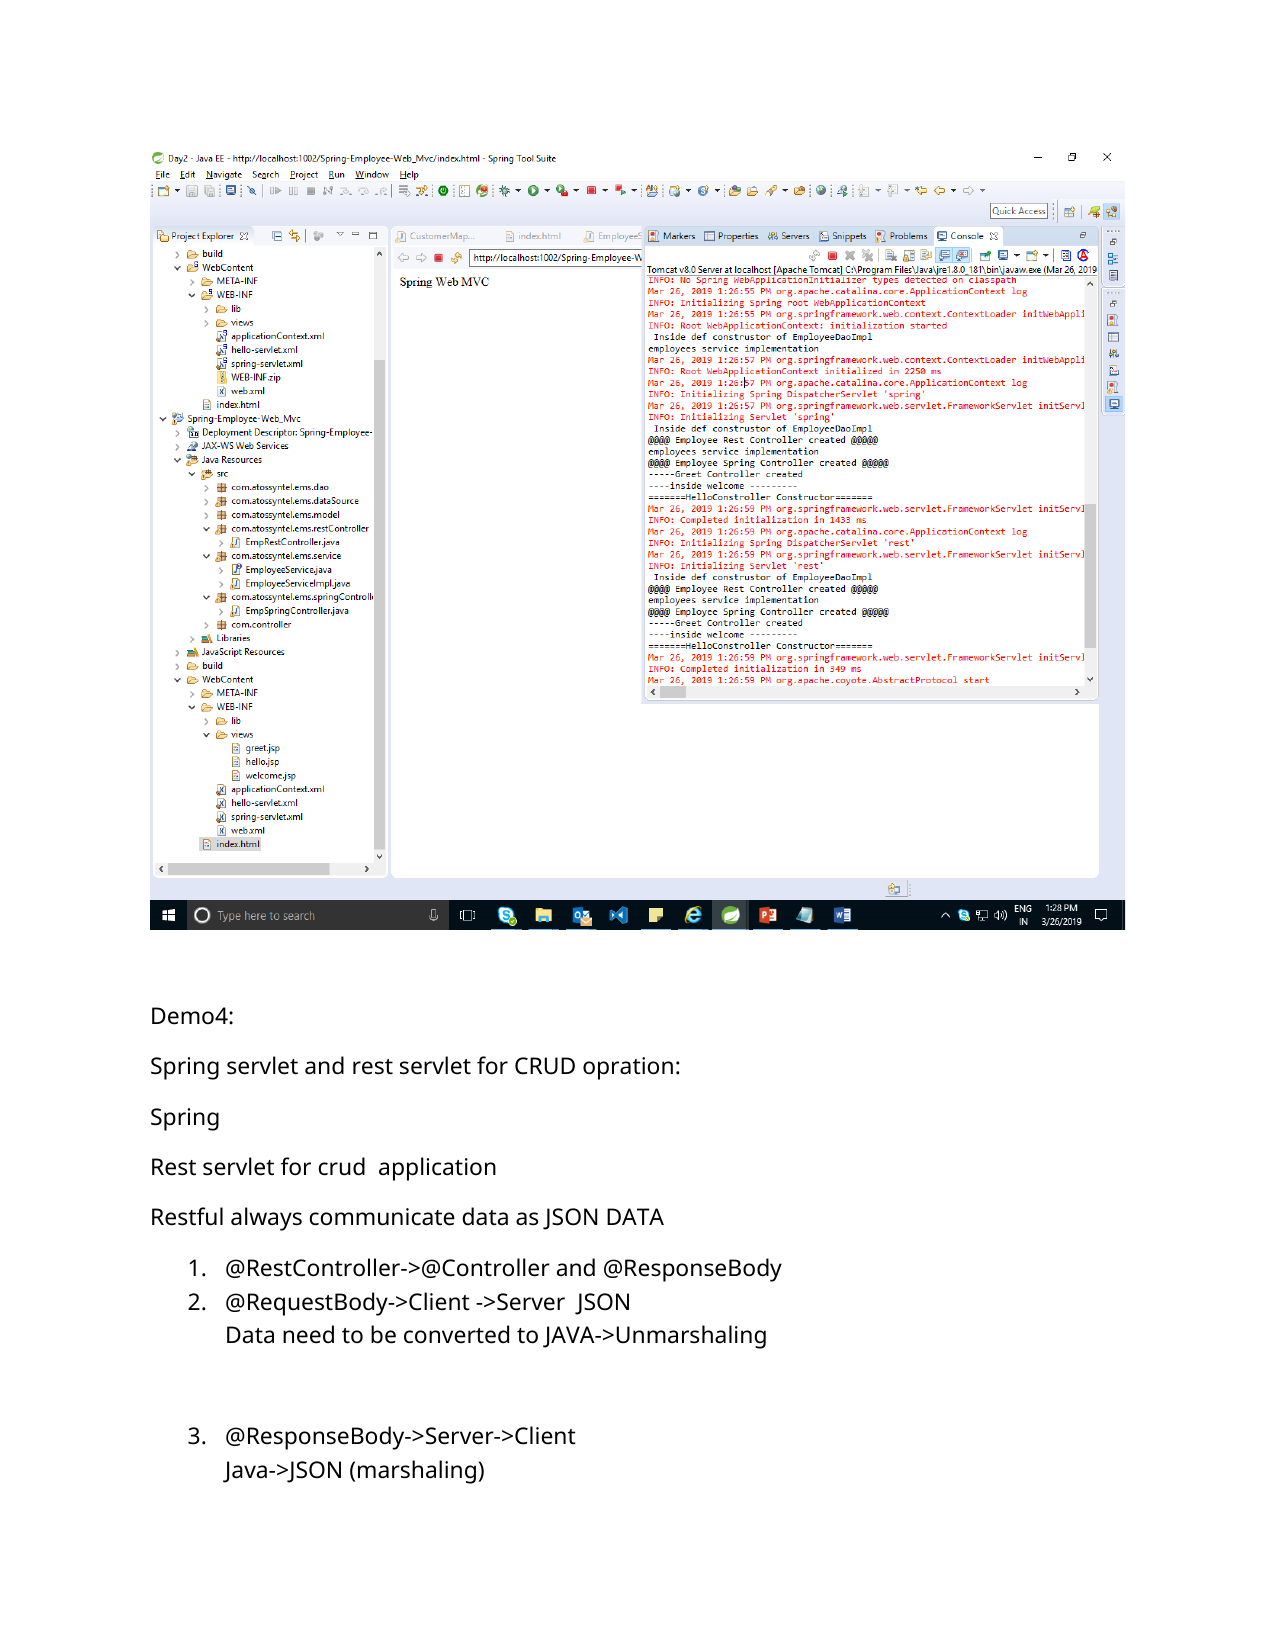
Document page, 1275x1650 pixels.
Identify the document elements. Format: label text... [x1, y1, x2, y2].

text Demo4: [150, 999, 1125, 1031]
text Spring [150, 1100, 1125, 1132]
list @ResponseBody->Server->Client [187, 1420, 1125, 1451]
list @RequestBody->Client ->Server JSON [187, 1285, 1125, 1317]
list Data need to be converted to JAVA->Unmarshaling [225, 1319, 1125, 1350]
picture [150, 150, 1125, 930]
text Restful always communicate data as JSON DATA [150, 1201, 1125, 1232]
list Java->JSON (marshaling) [225, 1454, 1125, 1485]
list @RestController->@Controller and @ResponseBody [187, 1252, 1125, 1283]
text Rest servlet for crud application [150, 1151, 1125, 1182]
text Spring servlet and rest servlet for CRUD opration: [150, 1050, 1125, 1081]
